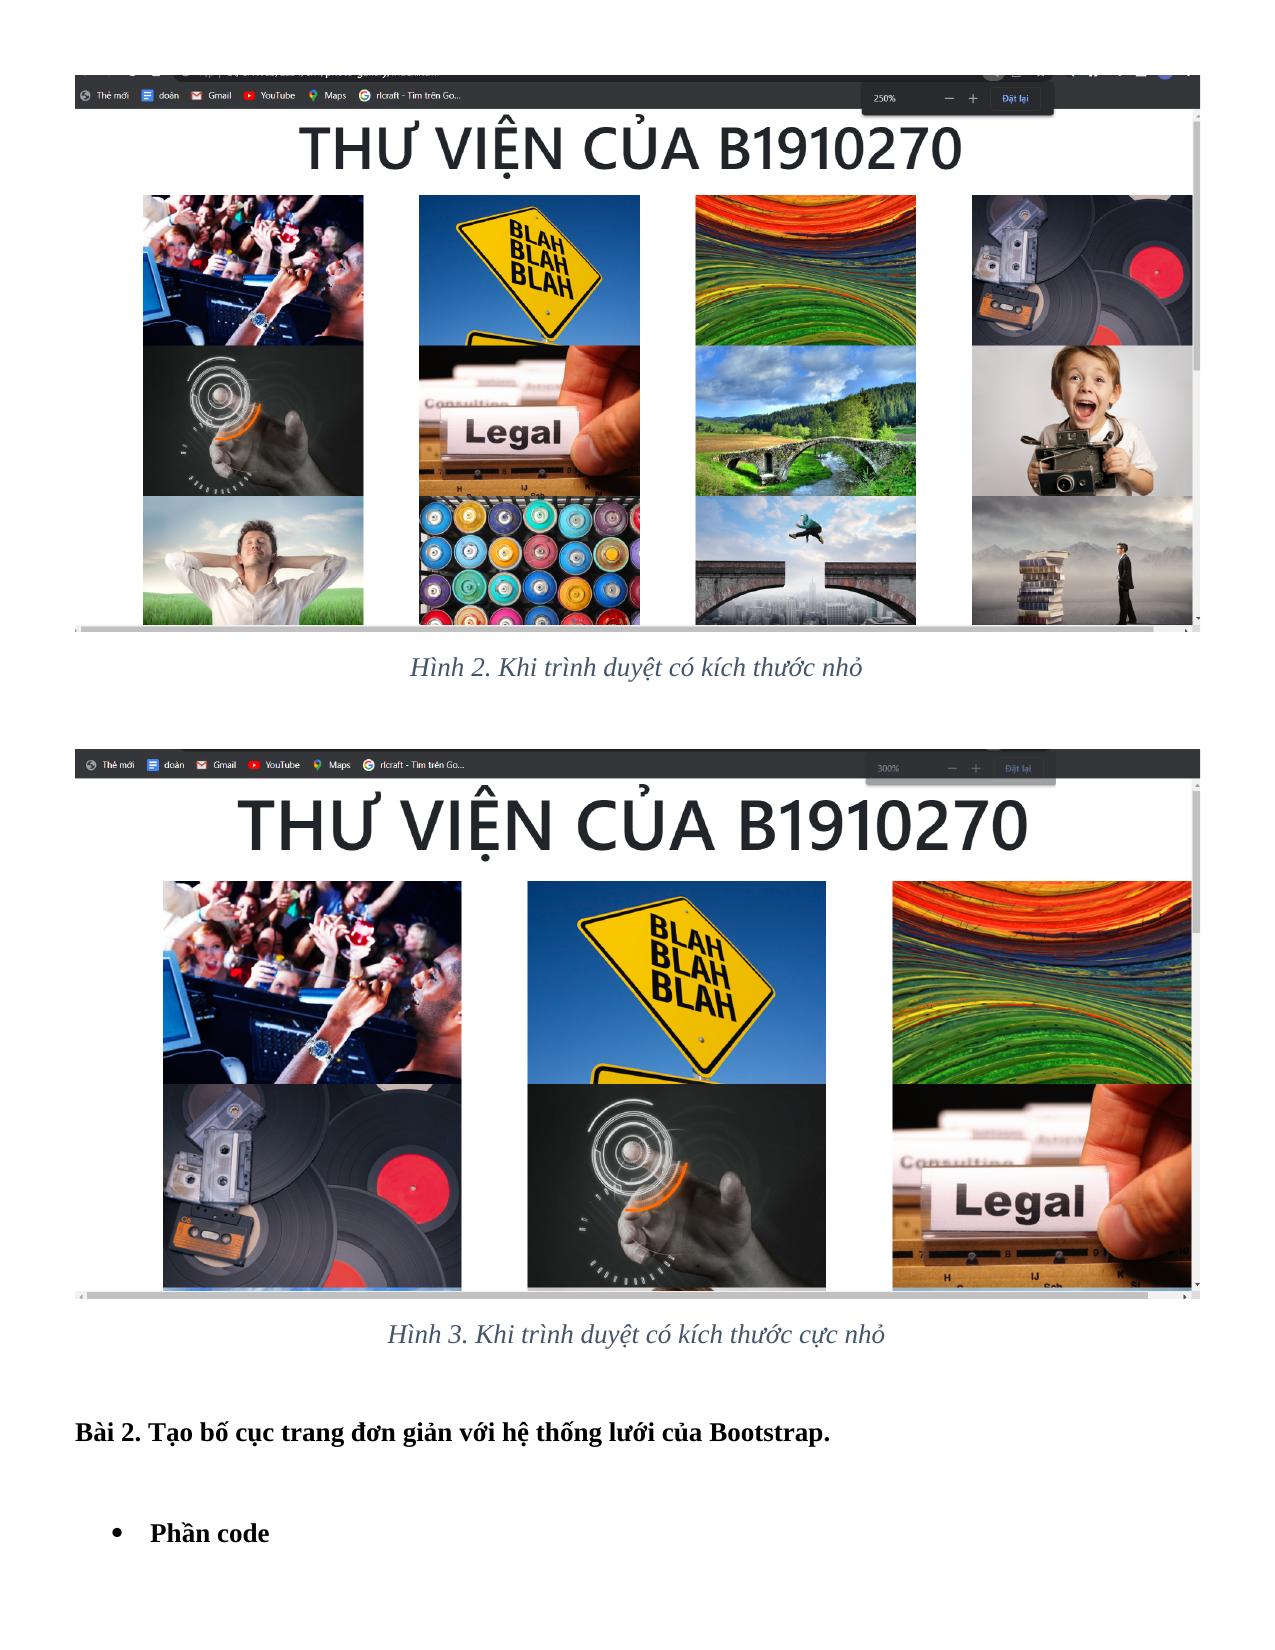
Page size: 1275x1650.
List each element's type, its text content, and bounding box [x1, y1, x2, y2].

text Hình 3. Khi trình duyệt có kích thước cực nhỏ [75, 1318, 1200, 1349]
picture [75, 749, 1200, 1299]
picture [75, 75, 1200, 632]
text Hình 2. Khi trình duyệt có kích thước nhỏ [75, 651, 1200, 682]
text Bài 2. Tạo bố cục trang đơn giản với hệ thống lưới của Bootstrap. [75, 1417, 1200, 1448]
list Phần code [112, 1517, 1200, 1548]
